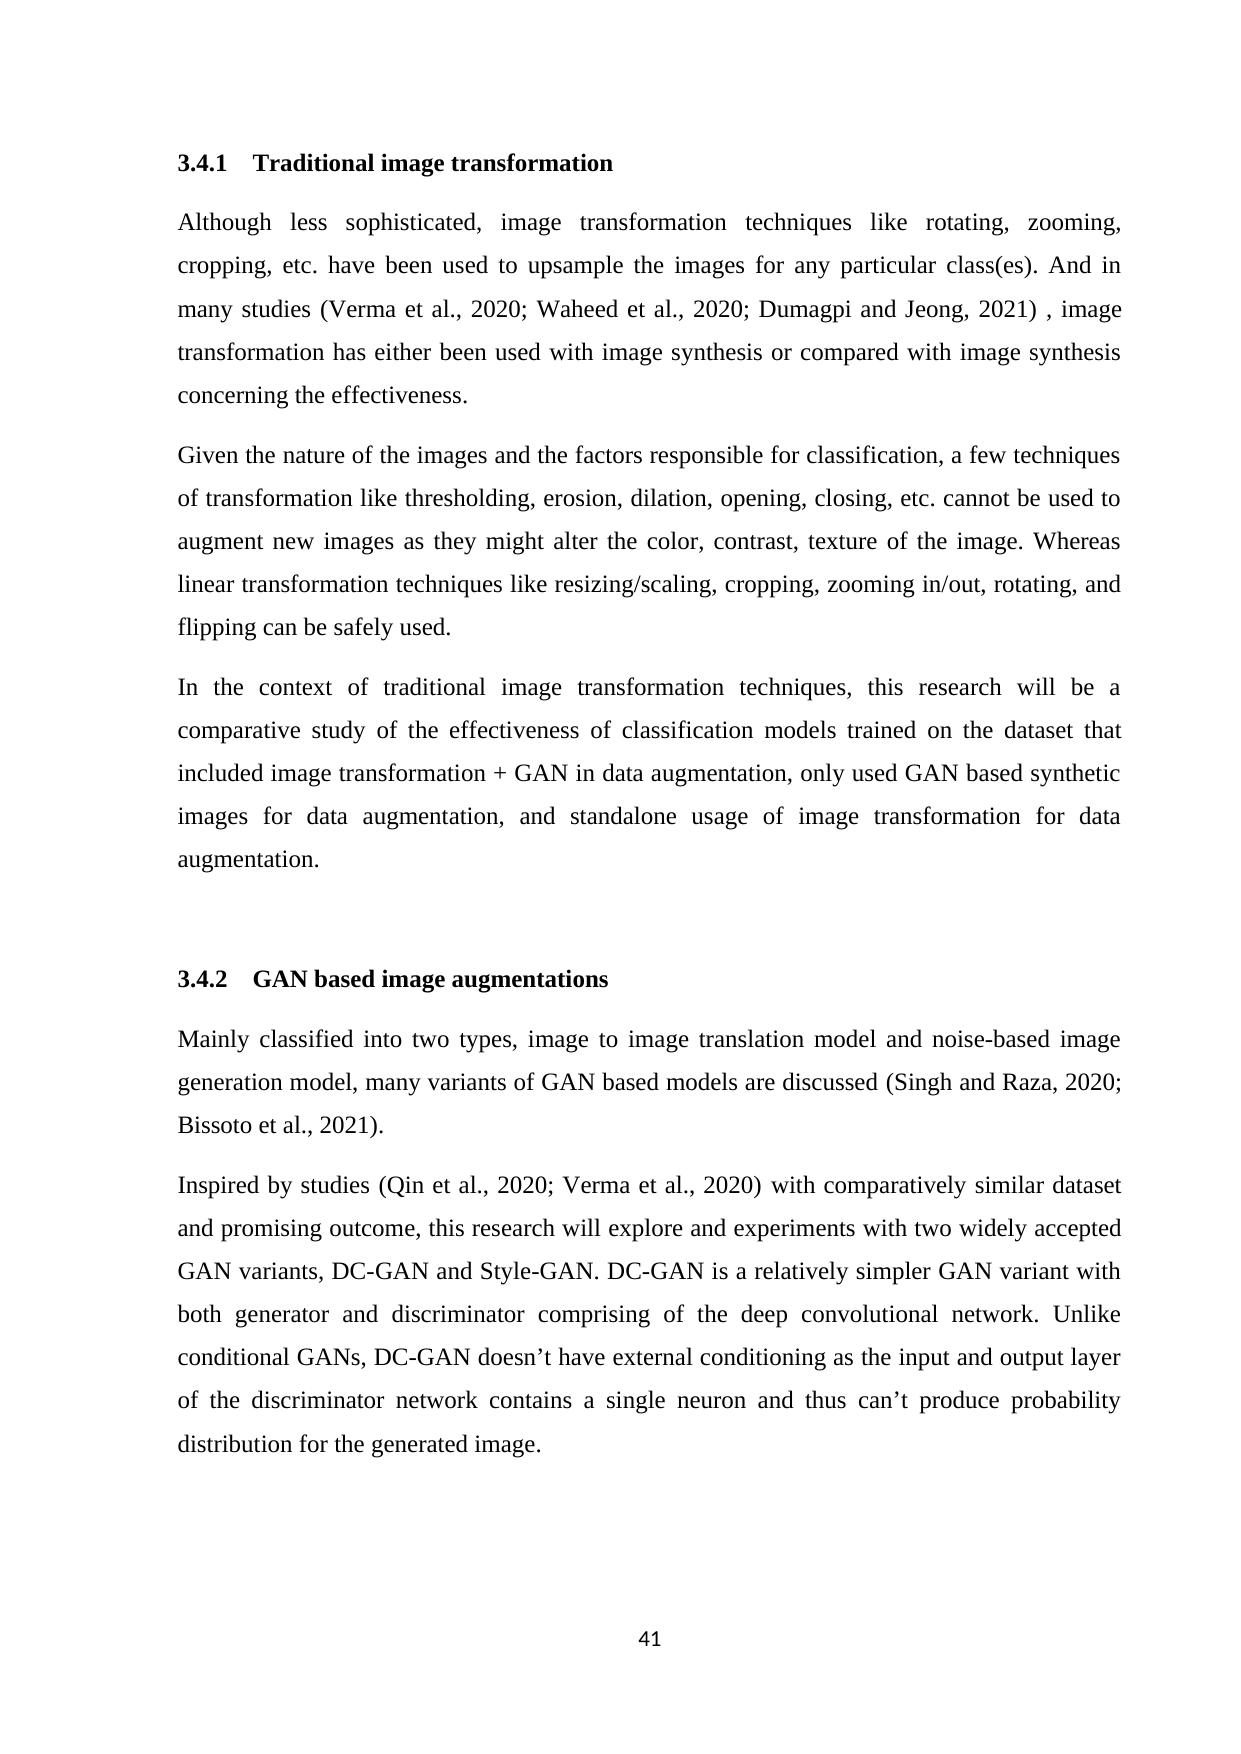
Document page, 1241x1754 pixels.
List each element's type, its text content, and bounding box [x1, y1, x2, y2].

text 3.4.2 GAN based image augmentations [177, 964, 1122, 993]
text Inspired by studies with comparatively similar dataset and promising outcome, this research will explore and experiments with two widely accepted GAN variants, DC-GAN and Style-GAN. DC-GAN is a relatively simpler GAN variant with both generator and discriminator comprising of the deep convolutional network. Unlike conditional GANs, DC-GAN doesn’t have external conditioning as the input and output layer of the discriminator network contains a single neuron and thus can’t produce probability distribution for the generated image. [177, 1170, 1122, 1457]
text 3.4.1 Traditional image transformation [177, 148, 1122, 176]
text Mainly classified into two types, image to image translation model and noise-based image generation model, many variants of GAN based models are discussed . [177, 1024, 1122, 1139]
text Given the nature of the images and the factors responsible for classification, a few techniques of transformation like thresholding, erosion, dilation, opening, closing, etc. cannot be used to augment new images as they might alter the color, contrast, texture of the image. Whereas linear transformation techniques like resizing/scaling, cropping, zooming in/out, rotating, and flipping can be safely used. [177, 440, 1122, 641]
text In the context of traditional image transformation techniques, this research will be a comparative study of the effectiveness of classification models trained on the dataset that included image transformation + GAN in data augmentation, only used GAN based synthetic images for data augmentation, and standalone usage of image transformation for data augmentation. [177, 672, 1122, 873]
text Although less sophisticated, image transformation techniques like rotating, zooming, cropping, etc. have been used to upsample the images for any particular class(es). And in many studies , image transformation has either been used with image synthesis or compared with image synthesis concerning the effectiveness. [177, 207, 1122, 409]
